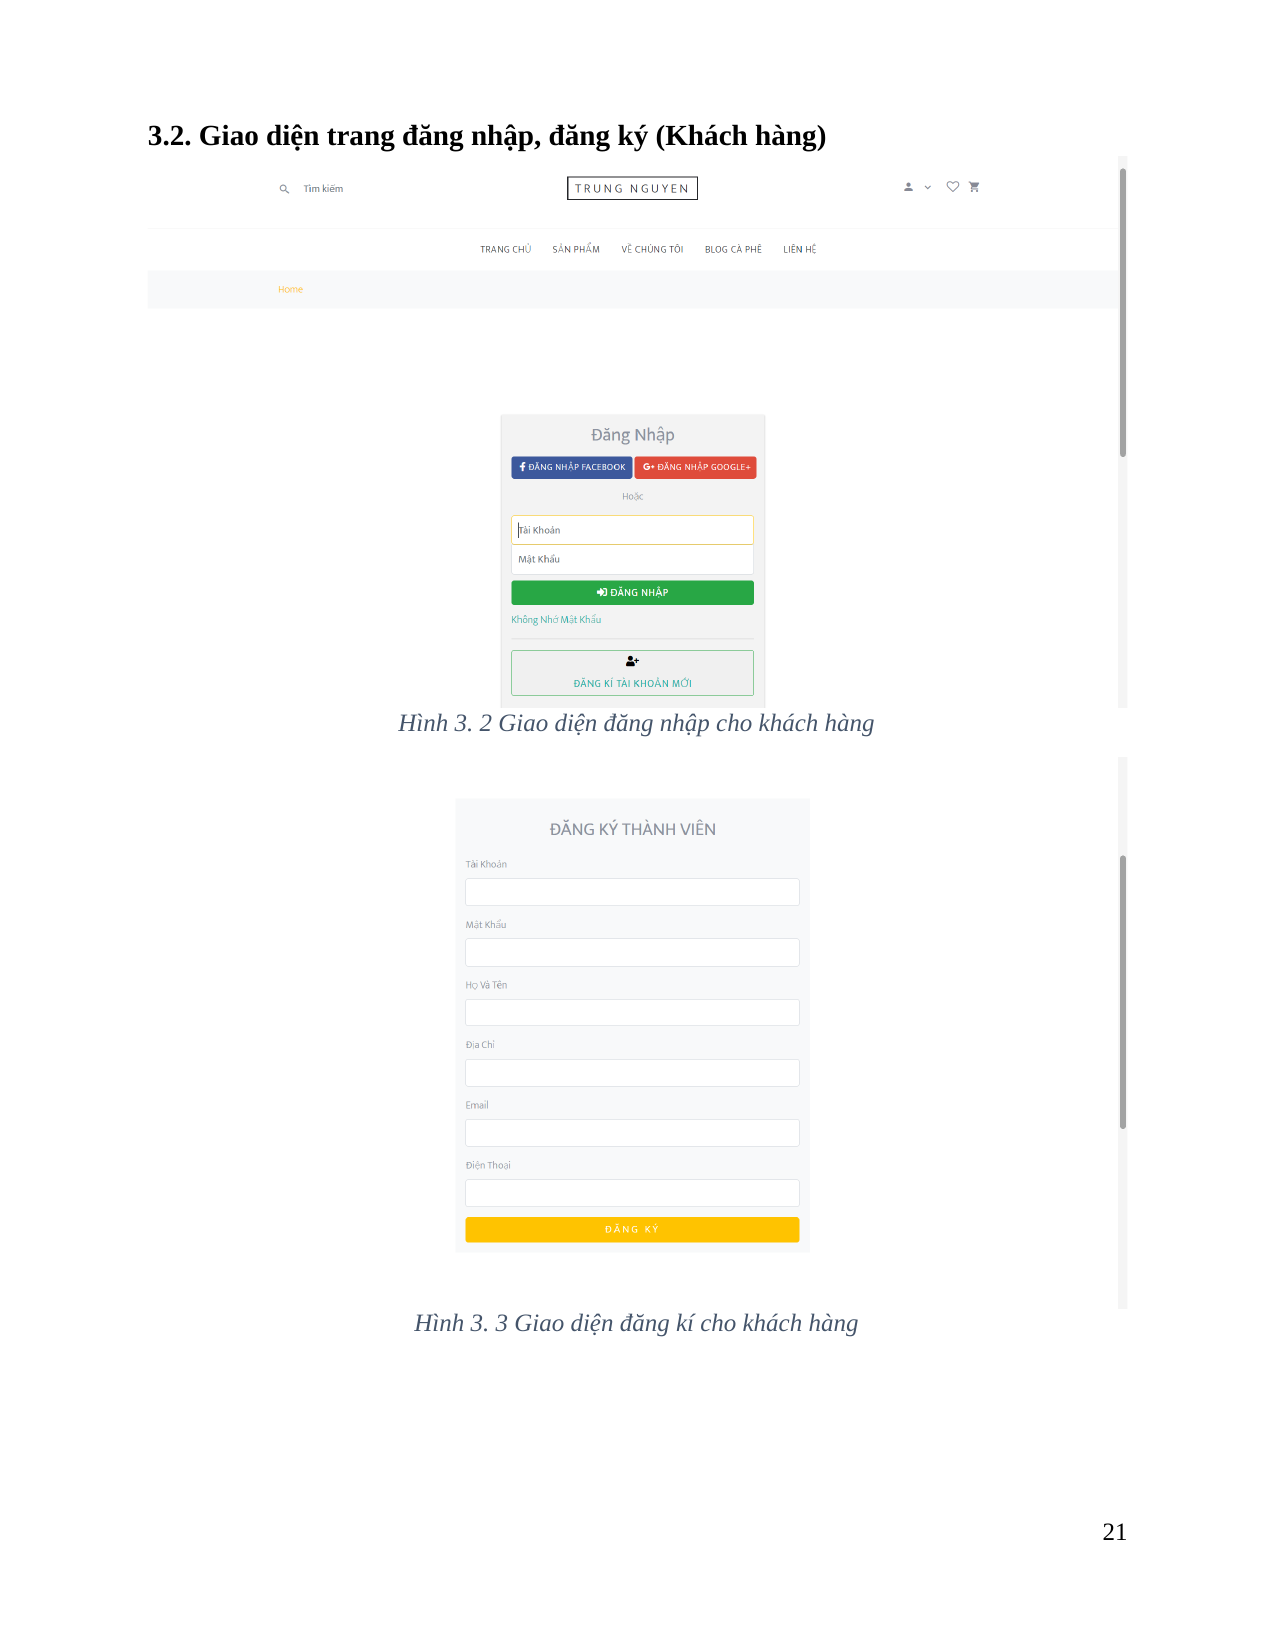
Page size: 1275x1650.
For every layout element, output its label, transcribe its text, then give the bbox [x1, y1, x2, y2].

text Hình 3. 2 Giao diện đăng nhập cho khách hàng [148, 708, 1127, 736]
picture [147, 156, 1128, 708]
picture [147, 757, 1128, 1309]
subtitle 3.2. Giao diện trang đăng nhập, đăng ký (Khách hàng) [148, 118, 1127, 152]
text Hình 3. 3 Giao diện đăng kí cho khách hàng [148, 1309, 1127, 1337]
